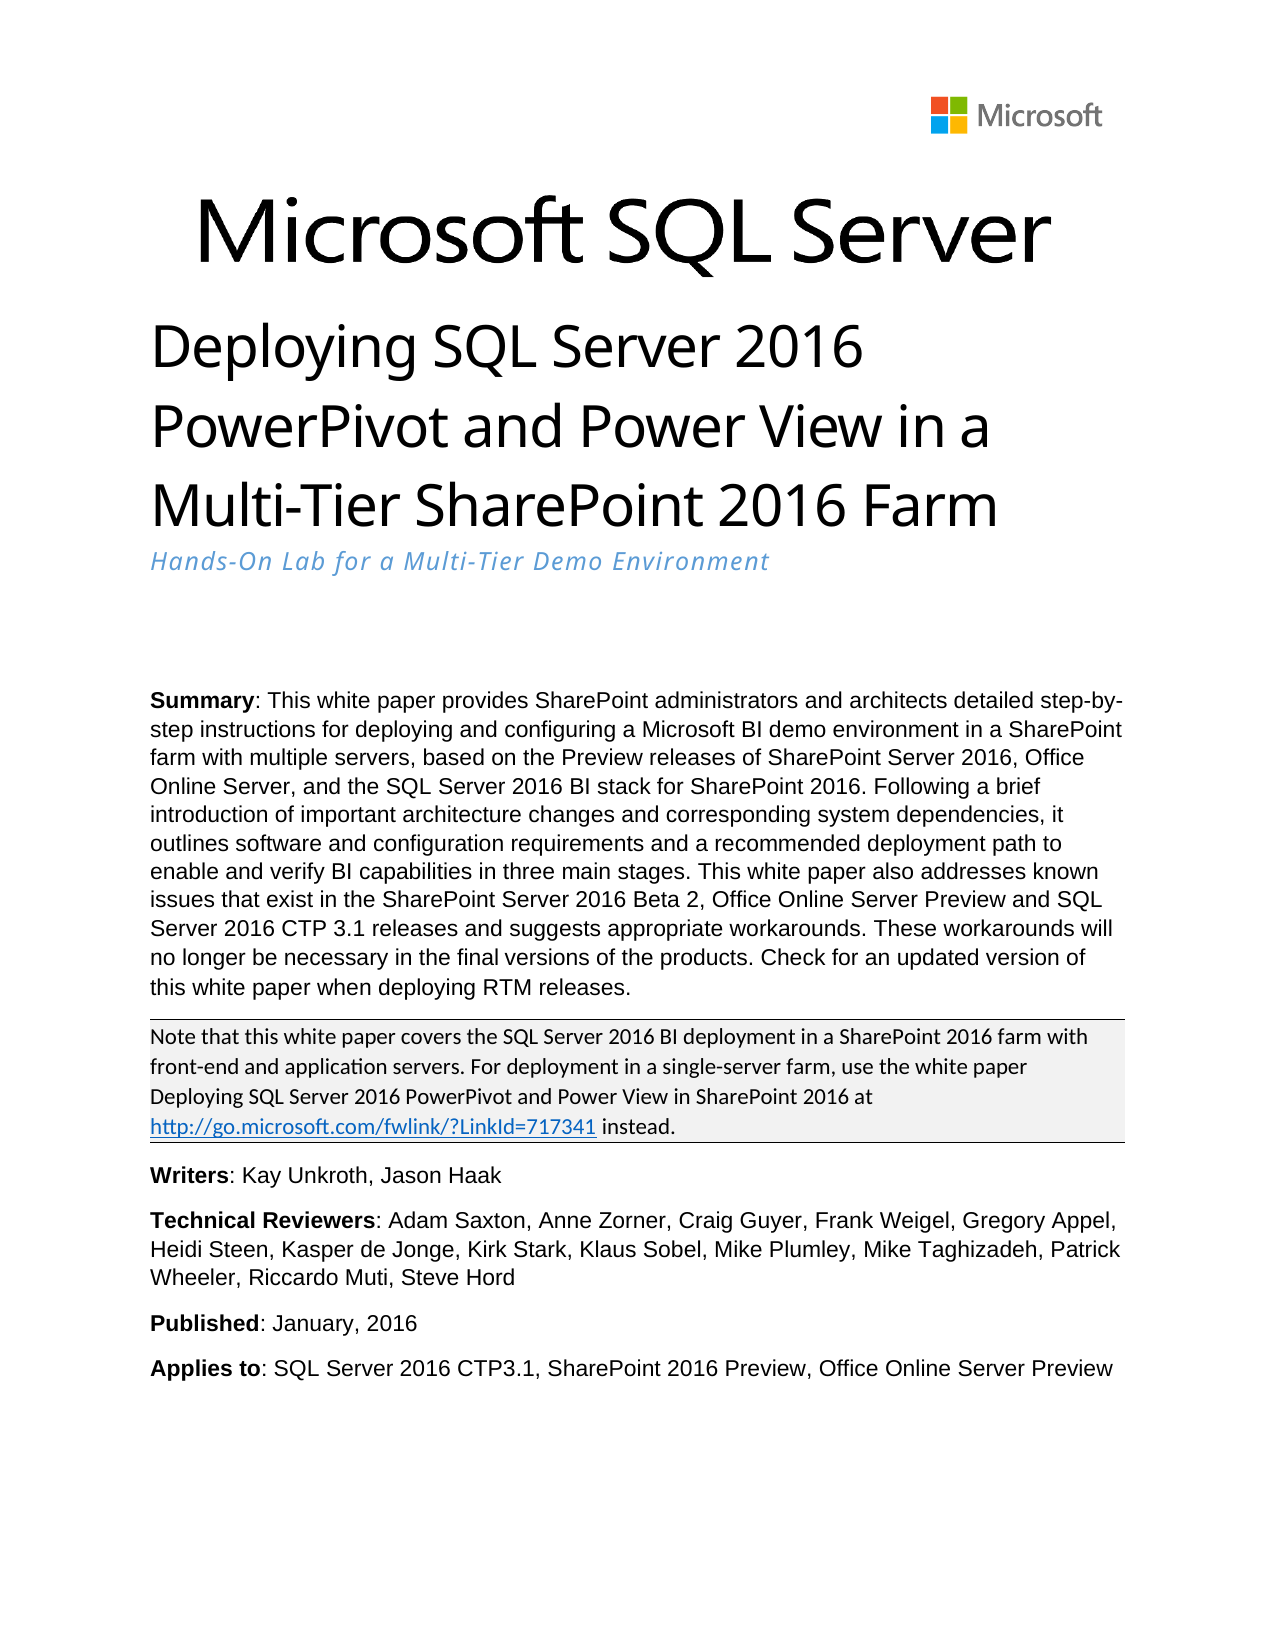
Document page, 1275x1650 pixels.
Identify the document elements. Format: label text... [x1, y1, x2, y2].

text Published: January, 2016 [150, 1309, 1125, 1336]
text Technical Reviewers: Adam Saxton, Anne Zorner, Craig Guyer, Frank Weigel, Gregory Appel, Heidi Steen, Kasper de Jonge, Kirk Stark, Klaus Sobel, Mike Plumley, Mike Taghizadeh, Patrick Wheeler, Riccardo Muti, Steve Hord [150, 1207, 1125, 1291]
subtitle Hands-On Lab for a Multi-Tier Demo Environment [150, 544, 1125, 578]
title Deploying SQL Server 2016 PowerPivot and Power View in a Multi-Tier SharePoint 2016 Farm [150, 305, 1125, 544]
text Summary: This white paper provides SharePoint administrators and architects detailed step-by-step instructions for deploying and configuring a Microsoft BI demo environment in a SharePoint farm with multiple servers, based on the Preview releases of SharePoint Server 2016, Office Online Server, and the SQL Server 2016 BI stack for SharePoint 2016. Following a brief introduction of important architecture changes and corresponding system dependencies, it outlines software and configuration requirements and a recommended deployment path to enable and verify BI capabilities in three main stages. This white paper also addresses known issues that exist in the SharePoint Server 2016 Beta 2, Office Online Server Preview and SQL Server 2016 CTP 3.1 releases and suggests appropriate workarounds. These workarounds will no longer be necessary in the final versions of the products. Check for an updated version of this white paper when deploying RTM releases. [150, 687, 1125, 1000]
text Applies to: SQL Server 2016 CTP3.1, SharePoint 2016 Preview, Office Online Server Preview [150, 1354, 1125, 1381]
picture [150, 75, 1125, 306]
list Note that this white paper covers the SQL Server 2016 BI deployment in a SharePoint 2016 farm with front-end and application servers. For deployment in a single-server farm, use the white paper Deploying SQL Server 2016 PowerPivot and Power View in SharePoint 2016 at http://go.microsoft.com/fwlink/?LinkId=717341 instead. [150, 1020, 1125, 1142]
text Writers: Kay Unkroth, Jason Haak [150, 1162, 1125, 1189]
